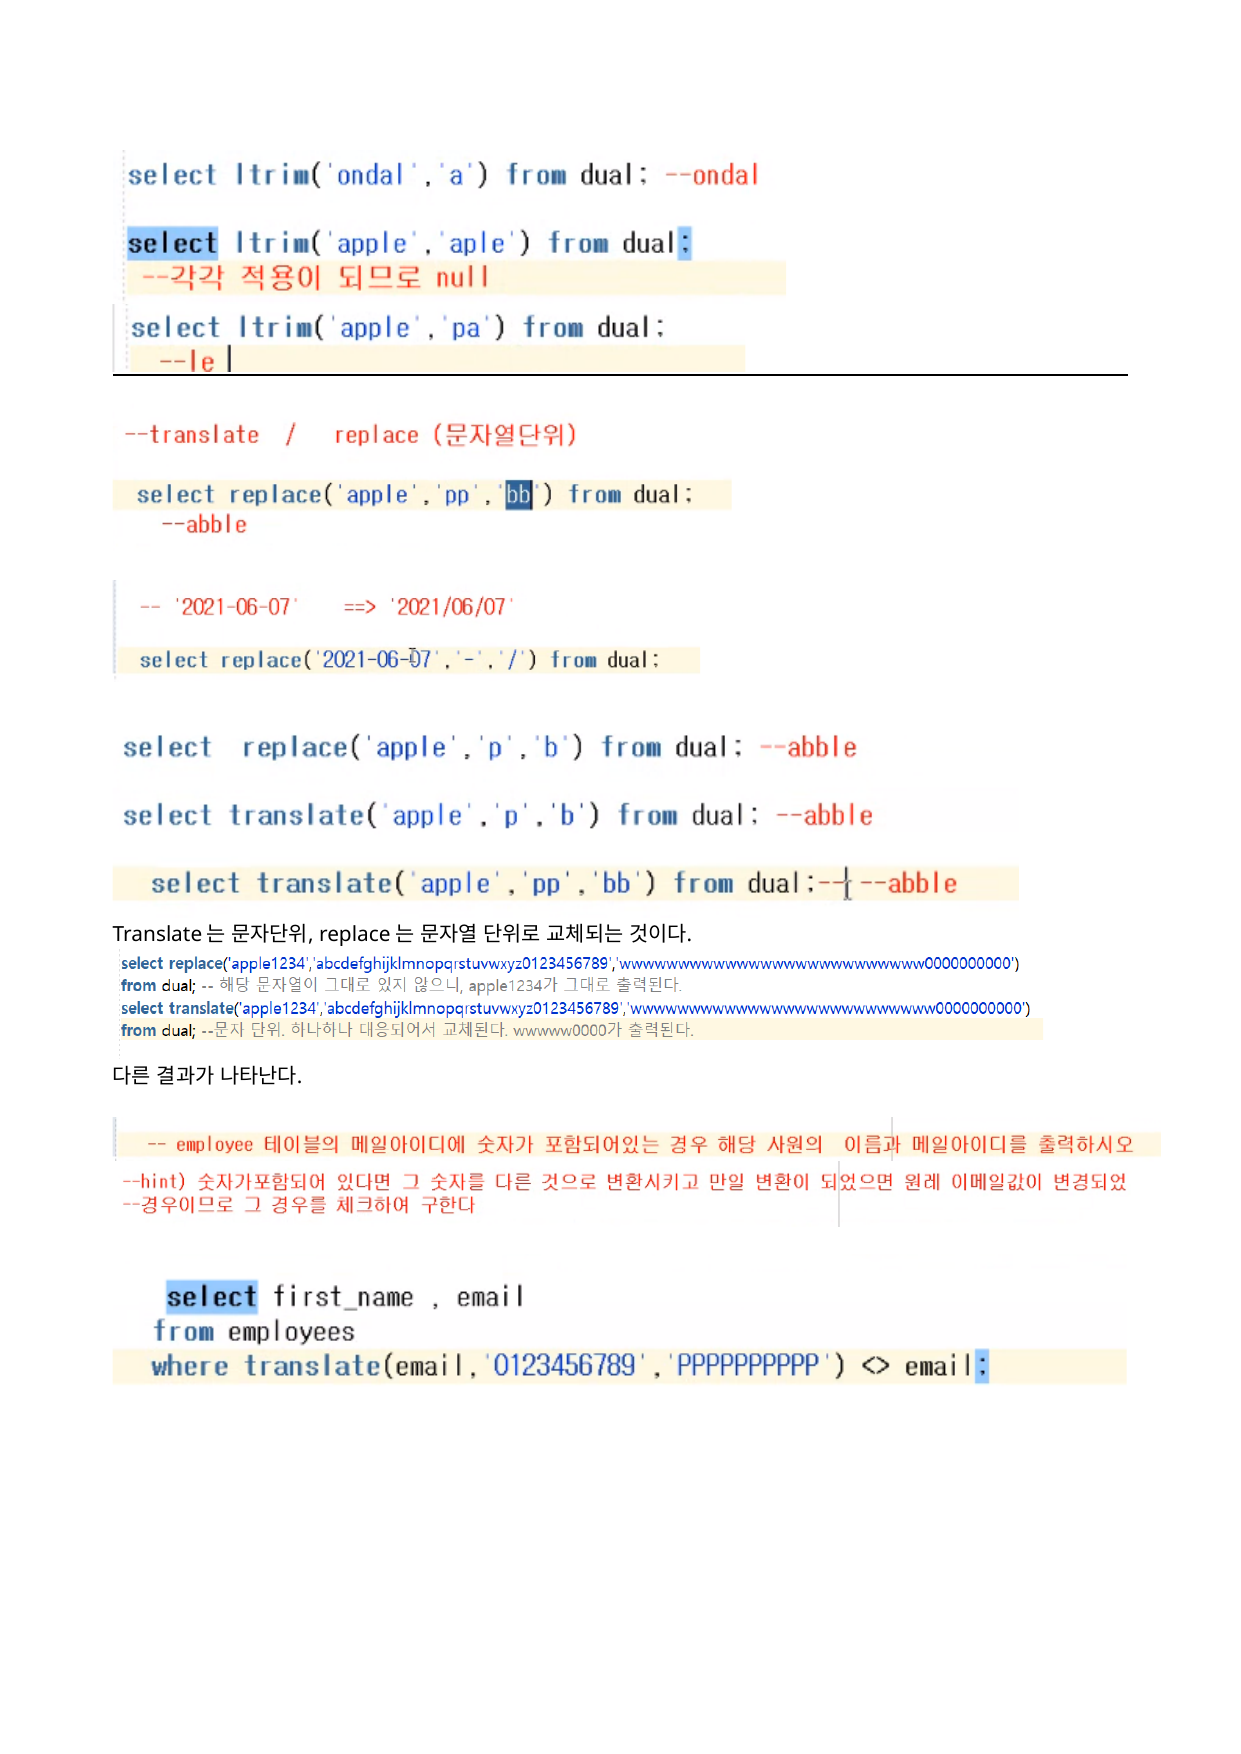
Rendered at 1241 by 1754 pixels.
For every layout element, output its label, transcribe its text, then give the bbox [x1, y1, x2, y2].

picture [112, 1117, 1161, 1227]
text 다른 결과가 나타난다. [112, 1059, 1128, 1089]
picture [112, 580, 700, 682]
text Translate는 문자단위, replace는 문자열 단위로 교체되는 것이다. [112, 917, 1128, 948]
picture [112, 947, 1044, 1059]
picture [112, 709, 1019, 918]
picture [112, 1254, 1127, 1401]
picture [112, 150, 787, 372]
picture [112, 403, 732, 552]
